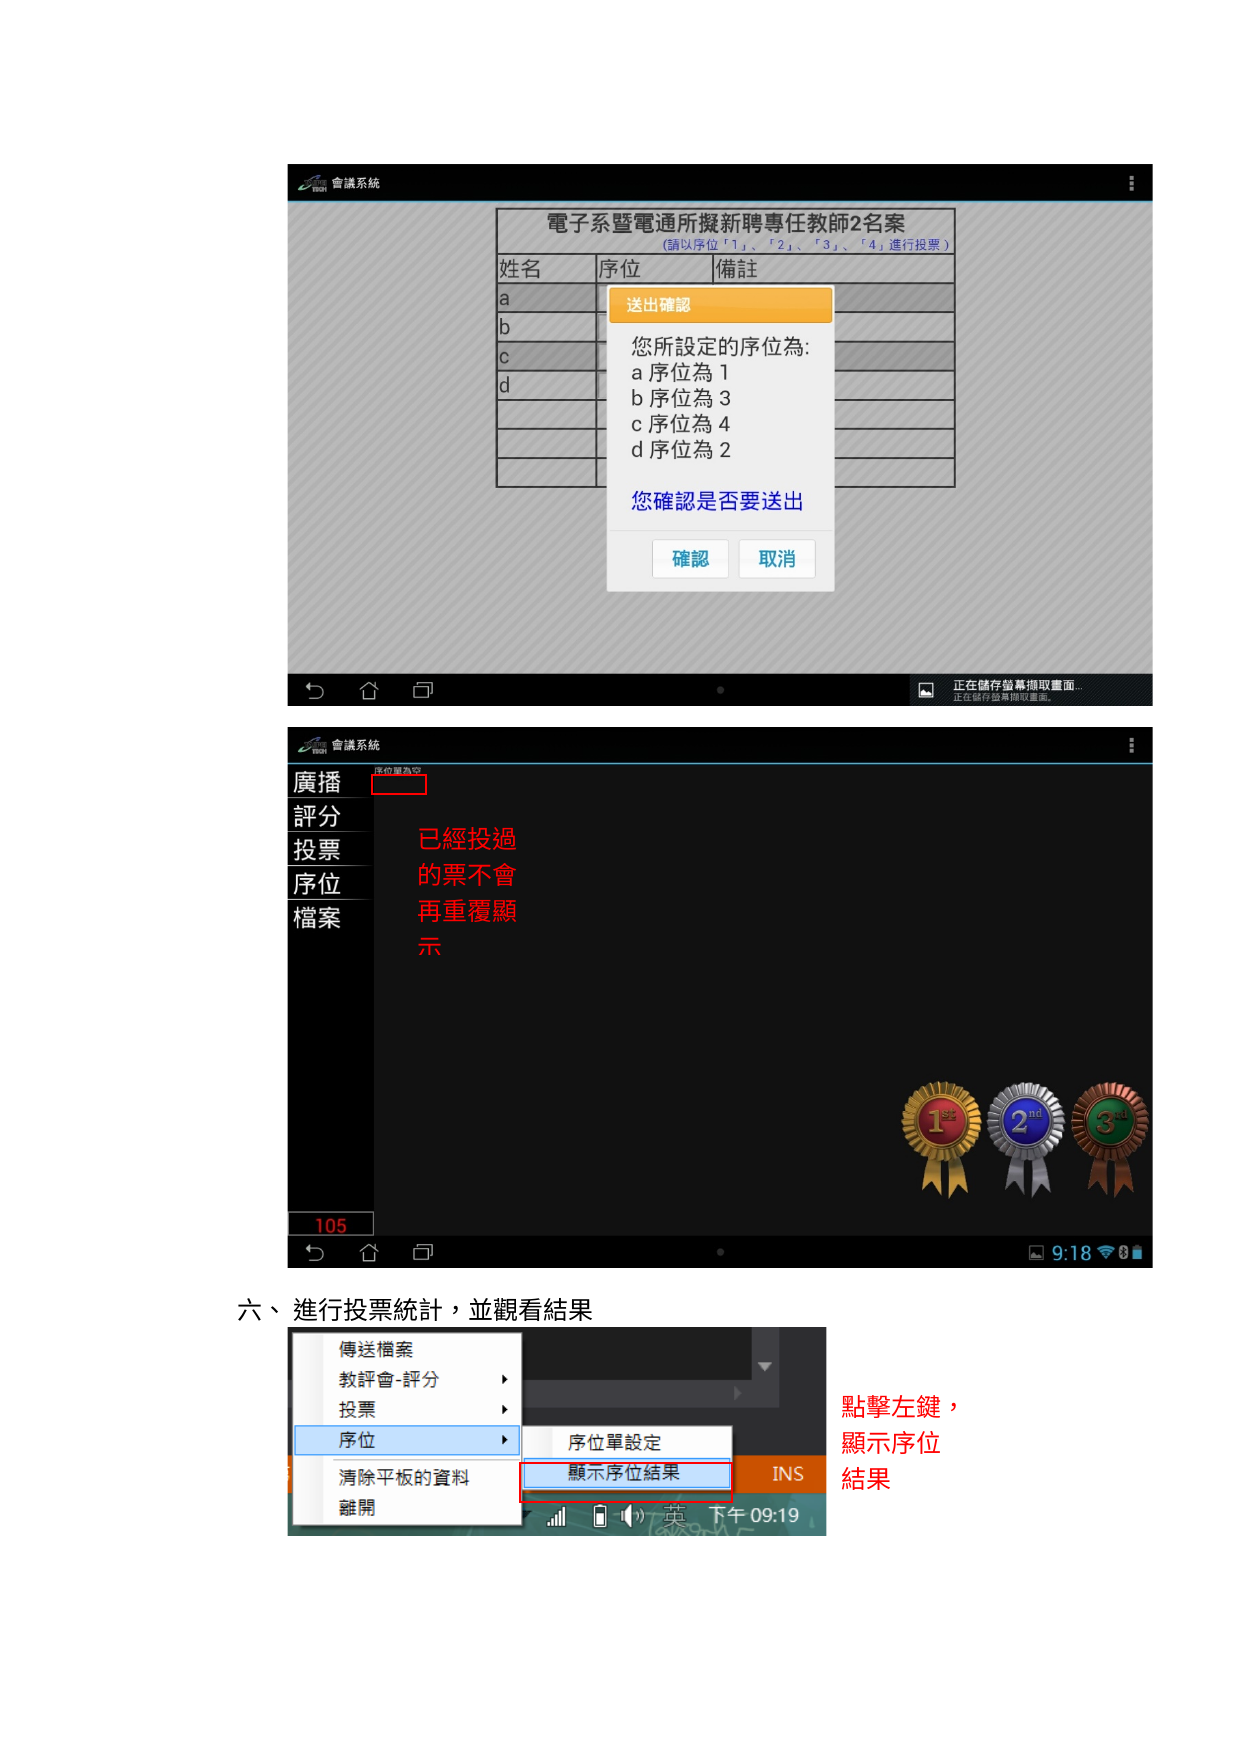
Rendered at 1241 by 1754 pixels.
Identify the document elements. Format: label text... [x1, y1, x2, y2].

picture [287, 727, 1153, 1268]
list 進行投票統計，並觀看結果 [237, 1289, 1053, 1327]
picture [287, 164, 1153, 706]
picture [287, 1327, 827, 1536]
